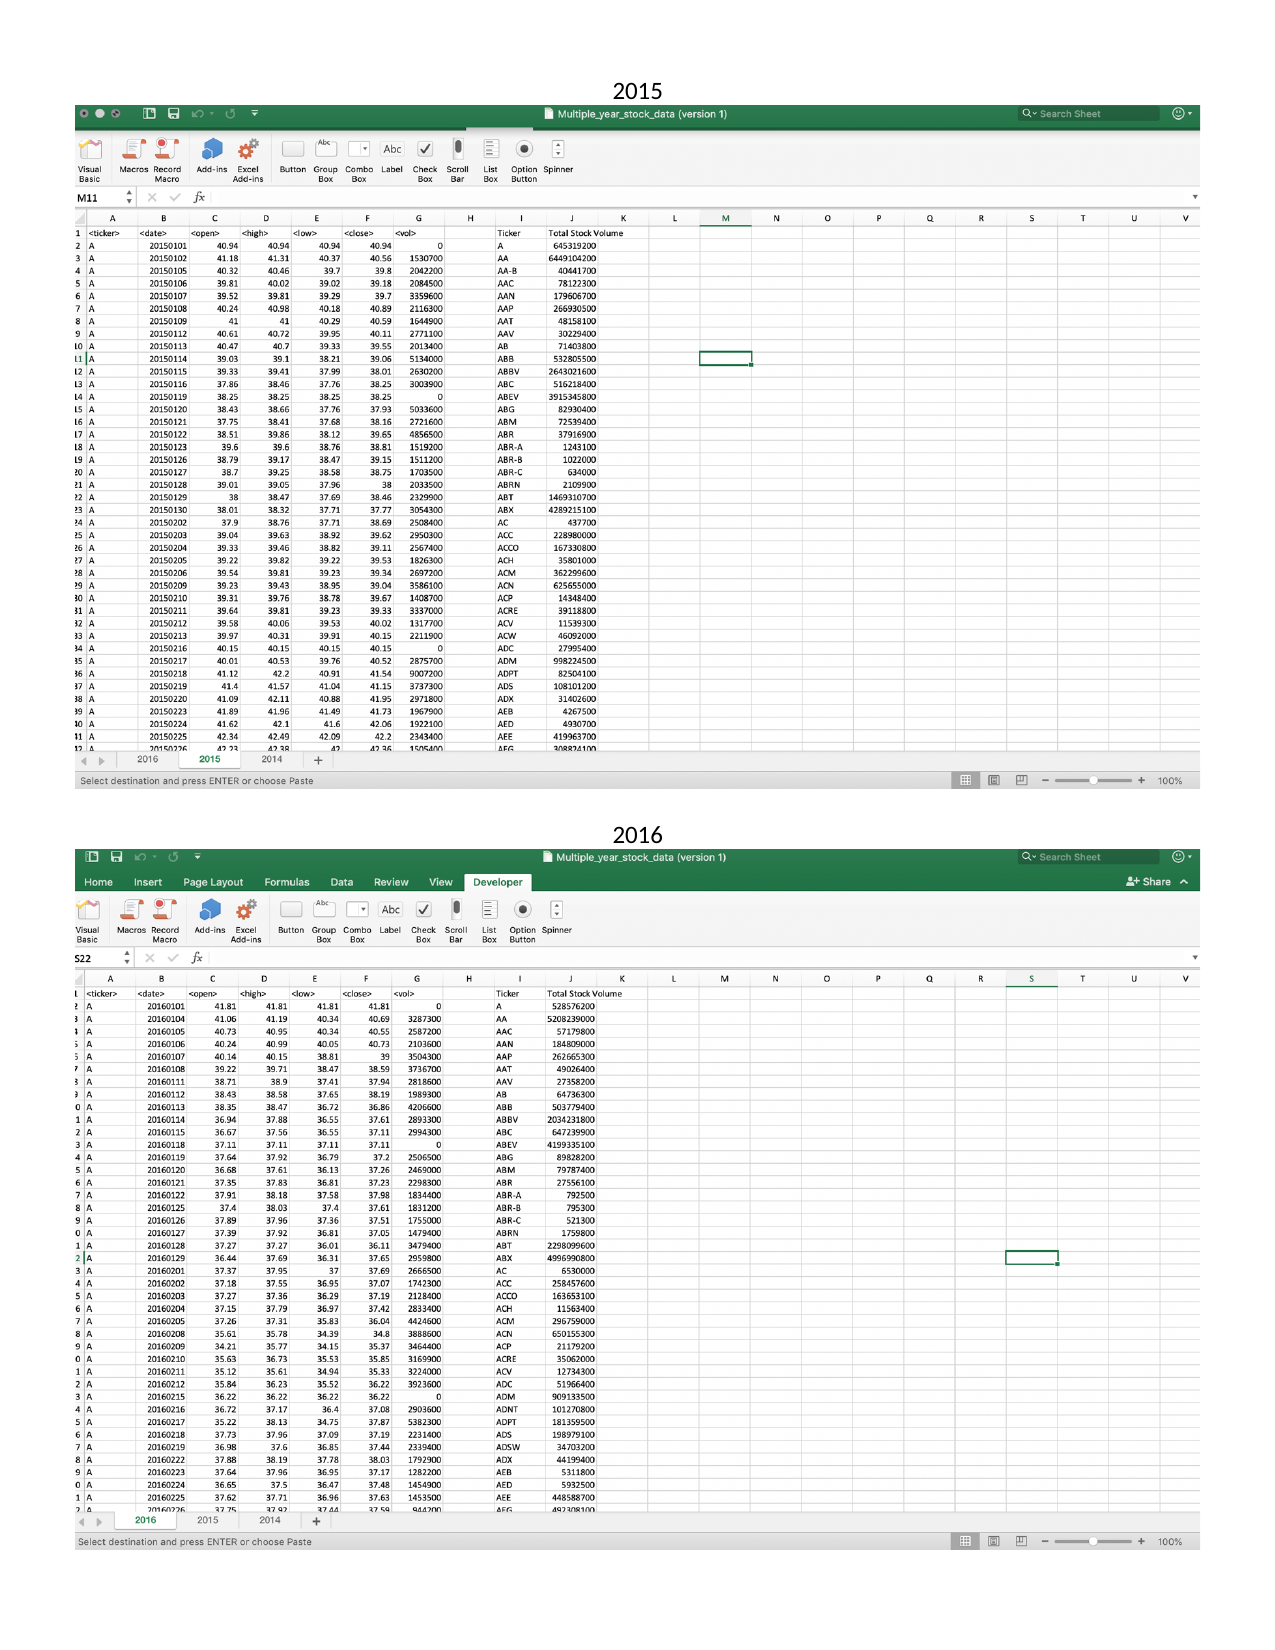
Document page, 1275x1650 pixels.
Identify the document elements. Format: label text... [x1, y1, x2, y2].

text 2015 [75, 75, 1200, 105]
picture [75, 105, 1200, 789]
text 2016 [75, 819, 1200, 849]
picture [75, 849, 1200, 1550]
